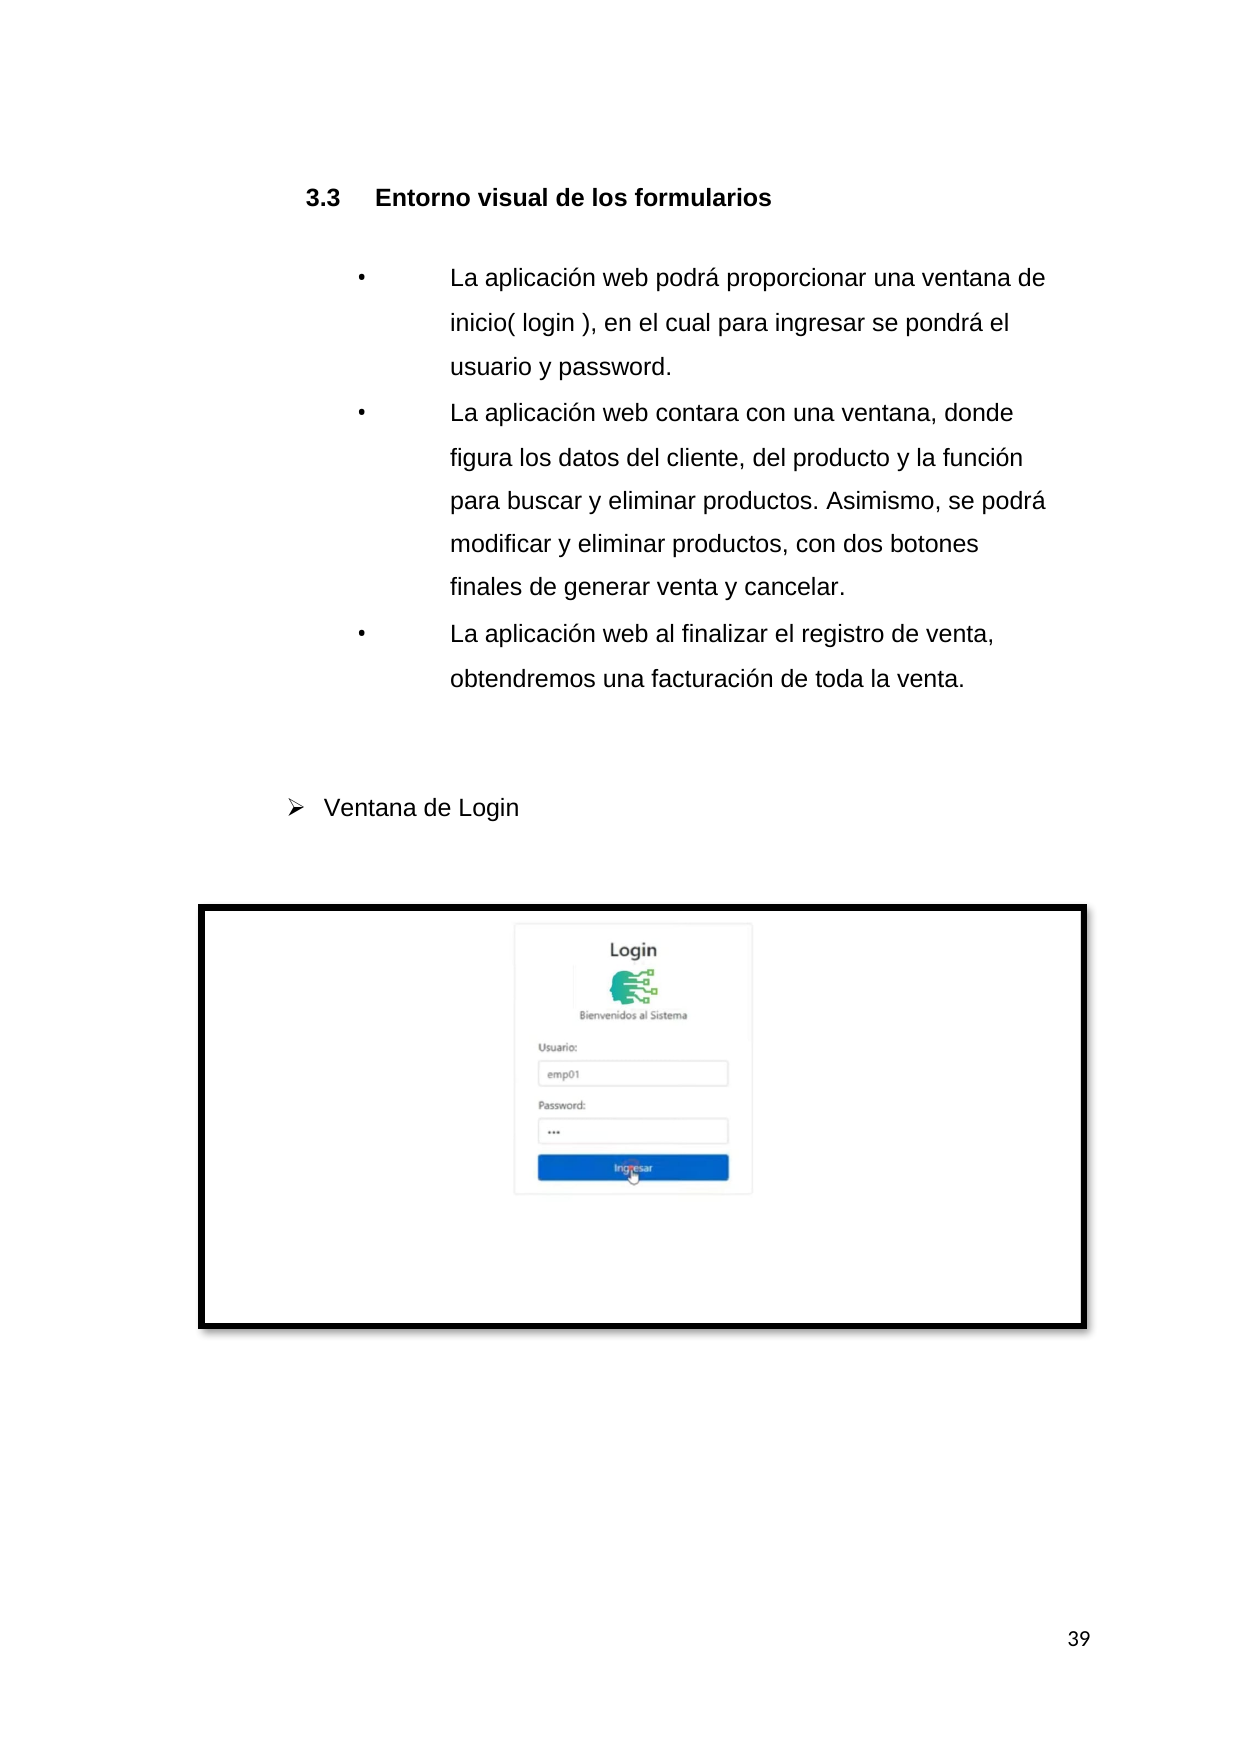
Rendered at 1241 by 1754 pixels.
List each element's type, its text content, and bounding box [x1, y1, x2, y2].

picture [205, 911, 1081, 1323]
list La aplicación web podrá proporcionar una ventana de inicio( login ), en el cual para ingresar se pondrá el usuario y password. [357, 260, 1048, 380]
list Ventana de Login [286, 793, 1048, 822]
list Entorno visual de los formularios [306, 183, 1090, 212]
list La aplicación web al finalizar el registro de venta, obtendremos una facturación de toda la venta. [248, 616, 1048, 693]
list La aplicación web contara con una ventana, donde figura los datos del cliente, del producto y la función para buscar y eliminar productos. Asimismo, se podrá modificar y eliminar productos, con dos botones finales de generar venta y cancelar. [268, 394, 1048, 601]
